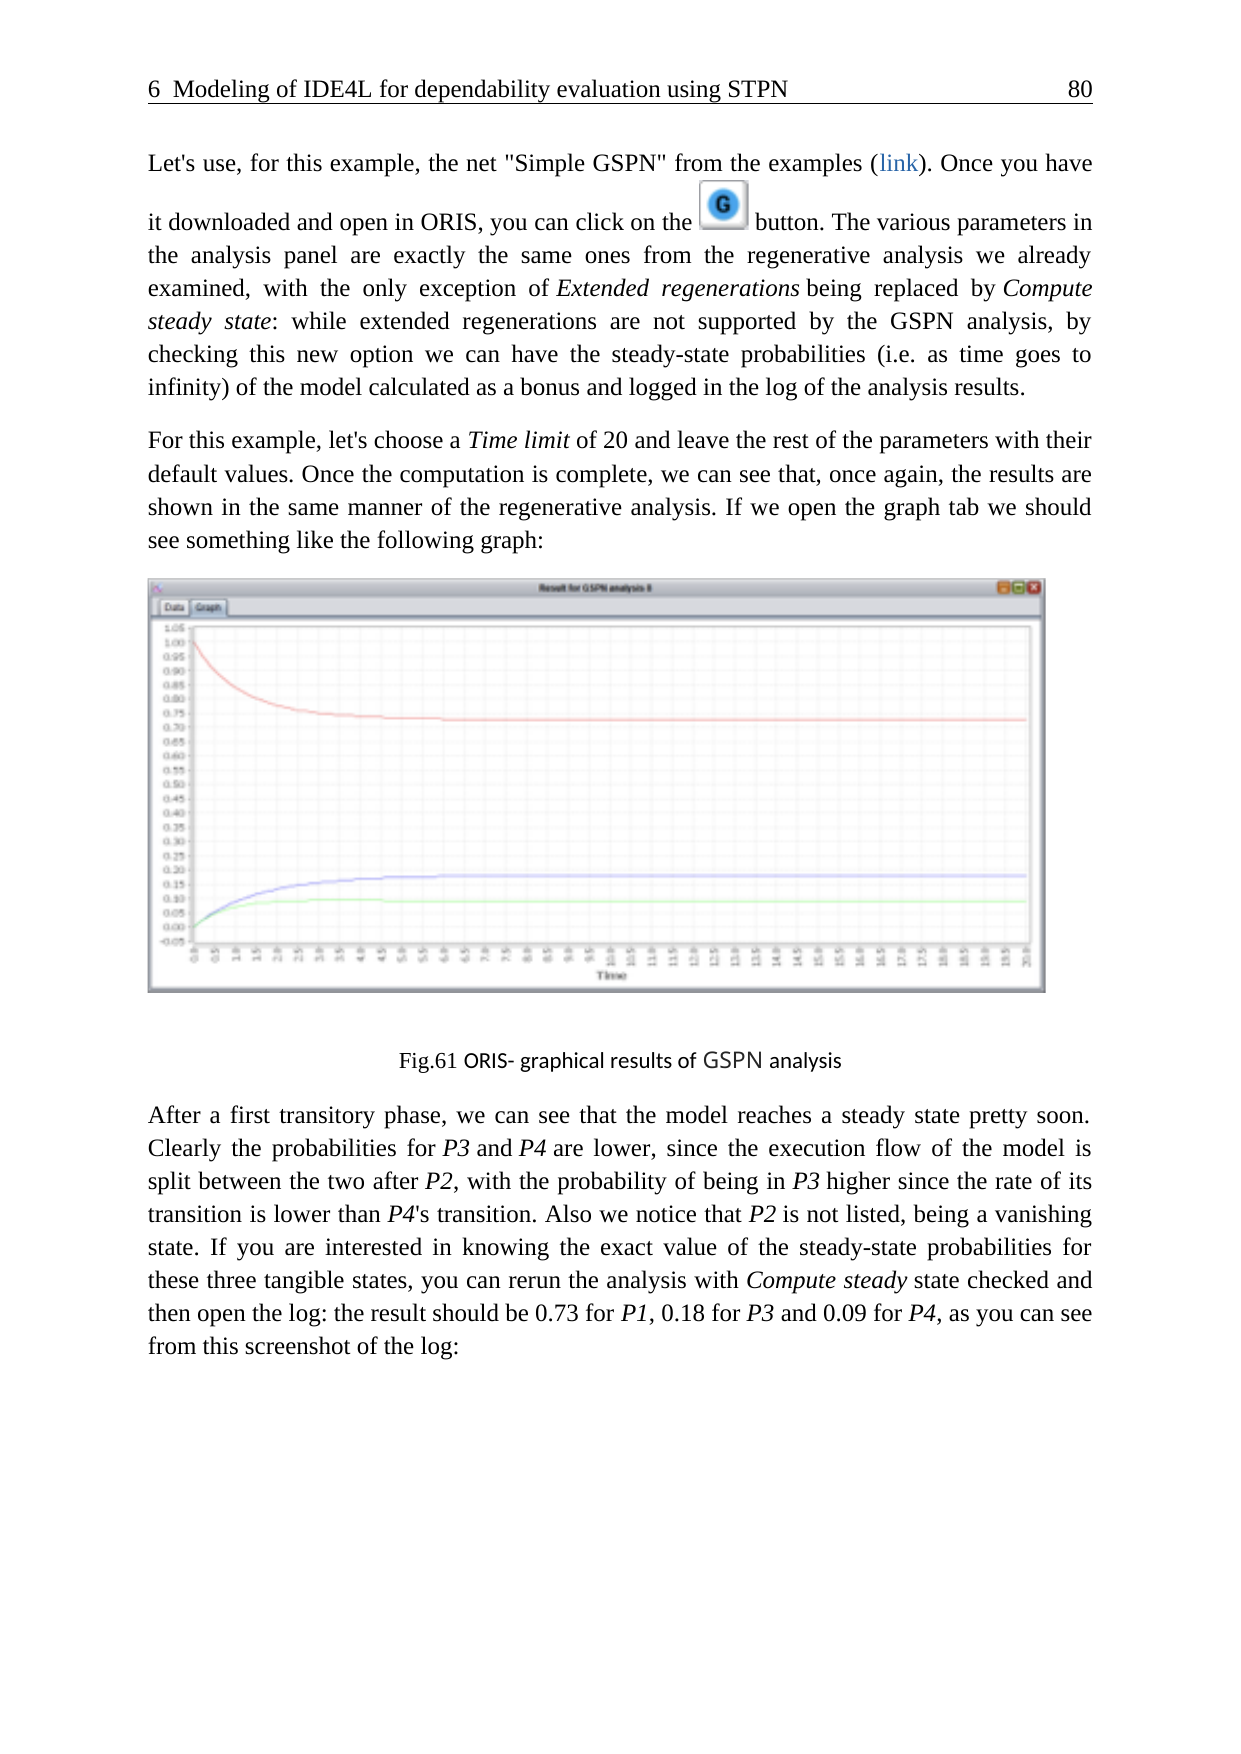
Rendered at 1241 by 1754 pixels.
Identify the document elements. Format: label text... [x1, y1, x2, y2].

picture [699, 180, 749, 230]
text Let's use, for this example, the net "Simple GSPN" from the examples (link). Once you have it downloaded and open in ORIS, you can click on the button. The various parameters in the analysis panel are exactly the same ones from the regenerative analysis we already examined, with the only exception of Extended regenerations being replaced by Compute steady state: while extended regenerations are not supported by the GSPN analysis, by checking this new option we can have the steady-state probabilities (i.e. as time goes to infinity) of the model calculated as a bonus and logged in the log of the analysis results. [148, 148, 1093, 401]
picture [147, 578, 1046, 993]
text After a first transitory phase, we can see that the model reaches a steady state pretty soon. Clearly the probabilities for P3 and P4 are lower, since the execution flow of the model is split between the two after P2, with the probability of being in P3 higher since the rate of its transition is lower than P4's transition. Also we notice that P2 is not listed, being a vanishing state. If you are interested in knowing the exact value of the steady-state probabilities for these three tangible states, you can rerun the analysis with Compute steady state checked and then open the log: the result should be 0.73 for P1, 0.18 for P3 and 0.09 for P4, as you can see from this screenshot of the log: [148, 1100, 1093, 1360]
text For this example, let's choose a Time limit of 20 and leave the rest of the parameters with their default values. Once the computation is complete, we can see that, once again, the results are shown in the same manner of the regenerative analysis. If we open the graph tab we should see something like the following graph: [148, 426, 1093, 553]
text Fig.61 ORIS- graphical results of GSPN analysis [148, 1043, 1093, 1075]
